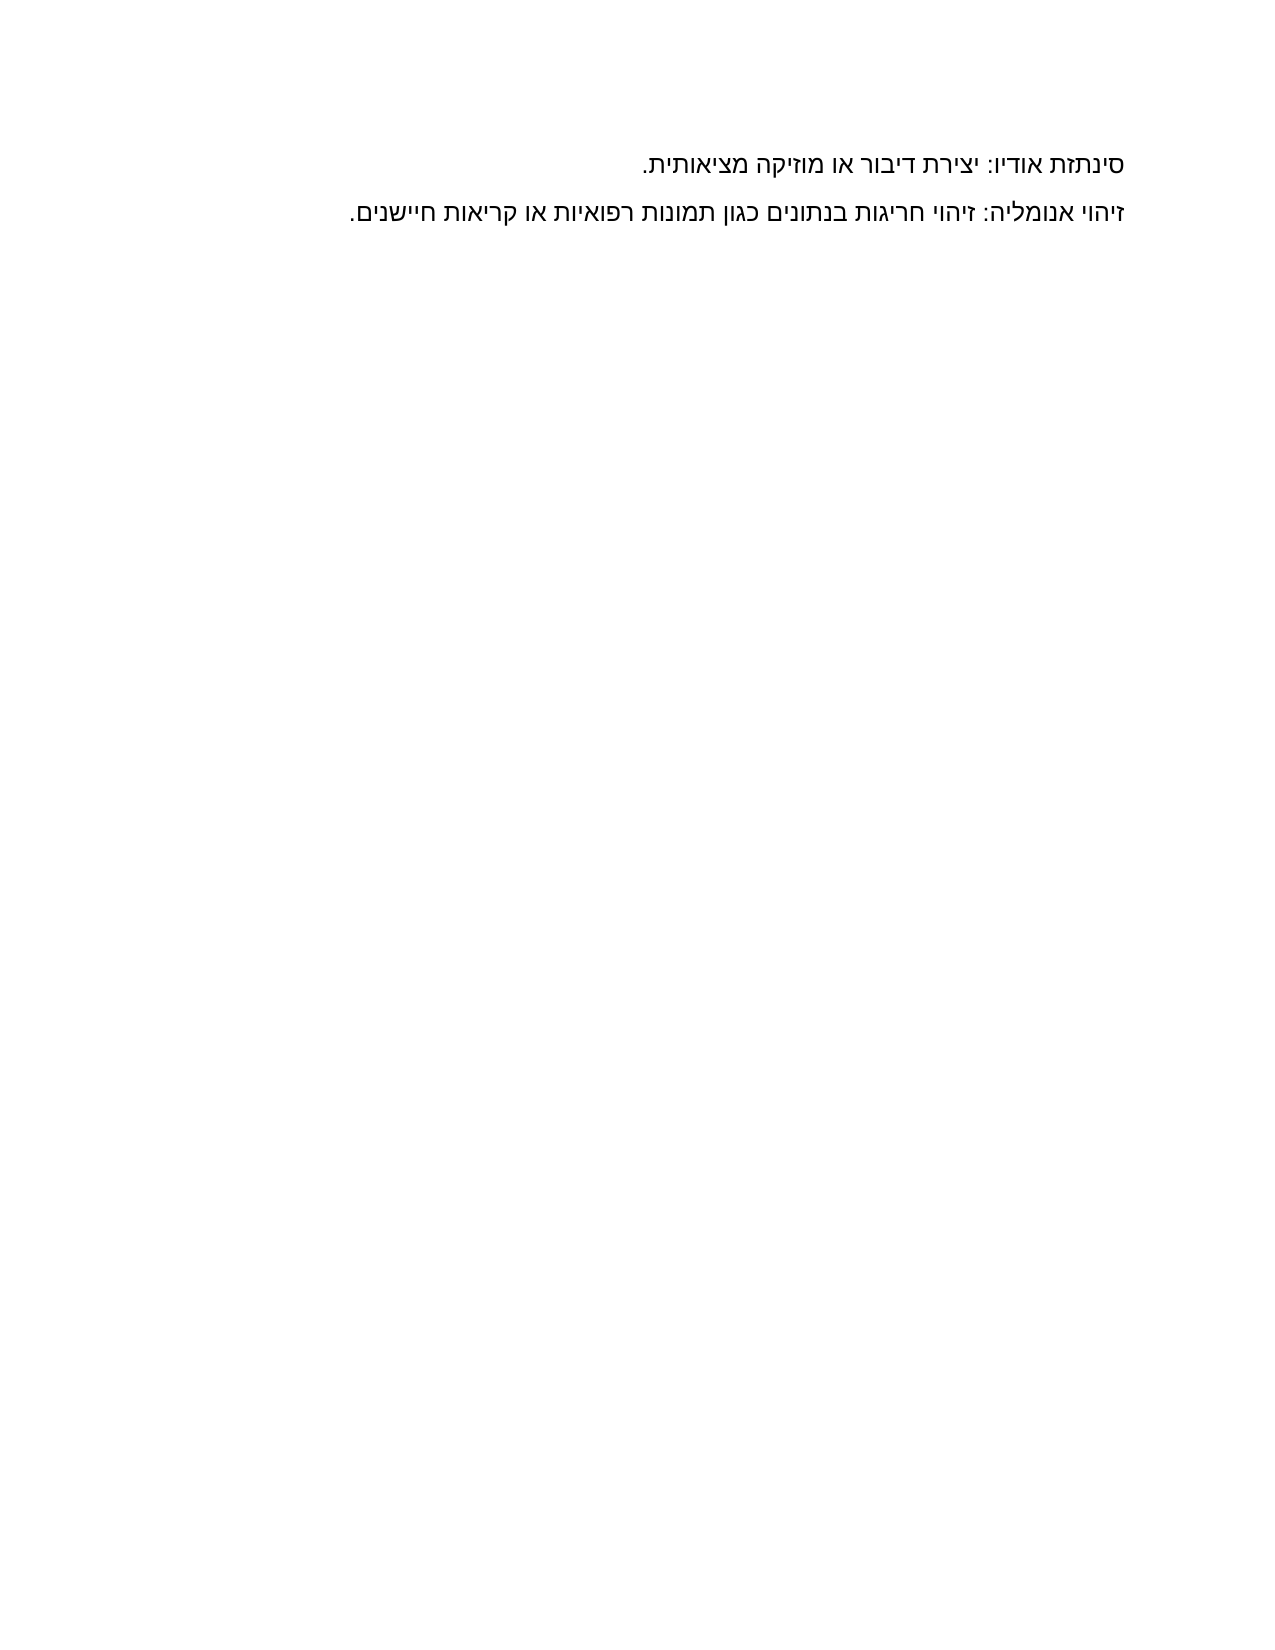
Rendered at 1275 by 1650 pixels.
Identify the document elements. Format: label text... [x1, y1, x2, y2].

text זיהוי אנומליה: זיהוי חריגות בנתונים כגון תמונות רפואיות או קריאות חיישנים. [150, 198, 1125, 226]
text סינתזת אודיו: יצירת דיבור או מוזיקה מציאותית. [150, 150, 1125, 179]
